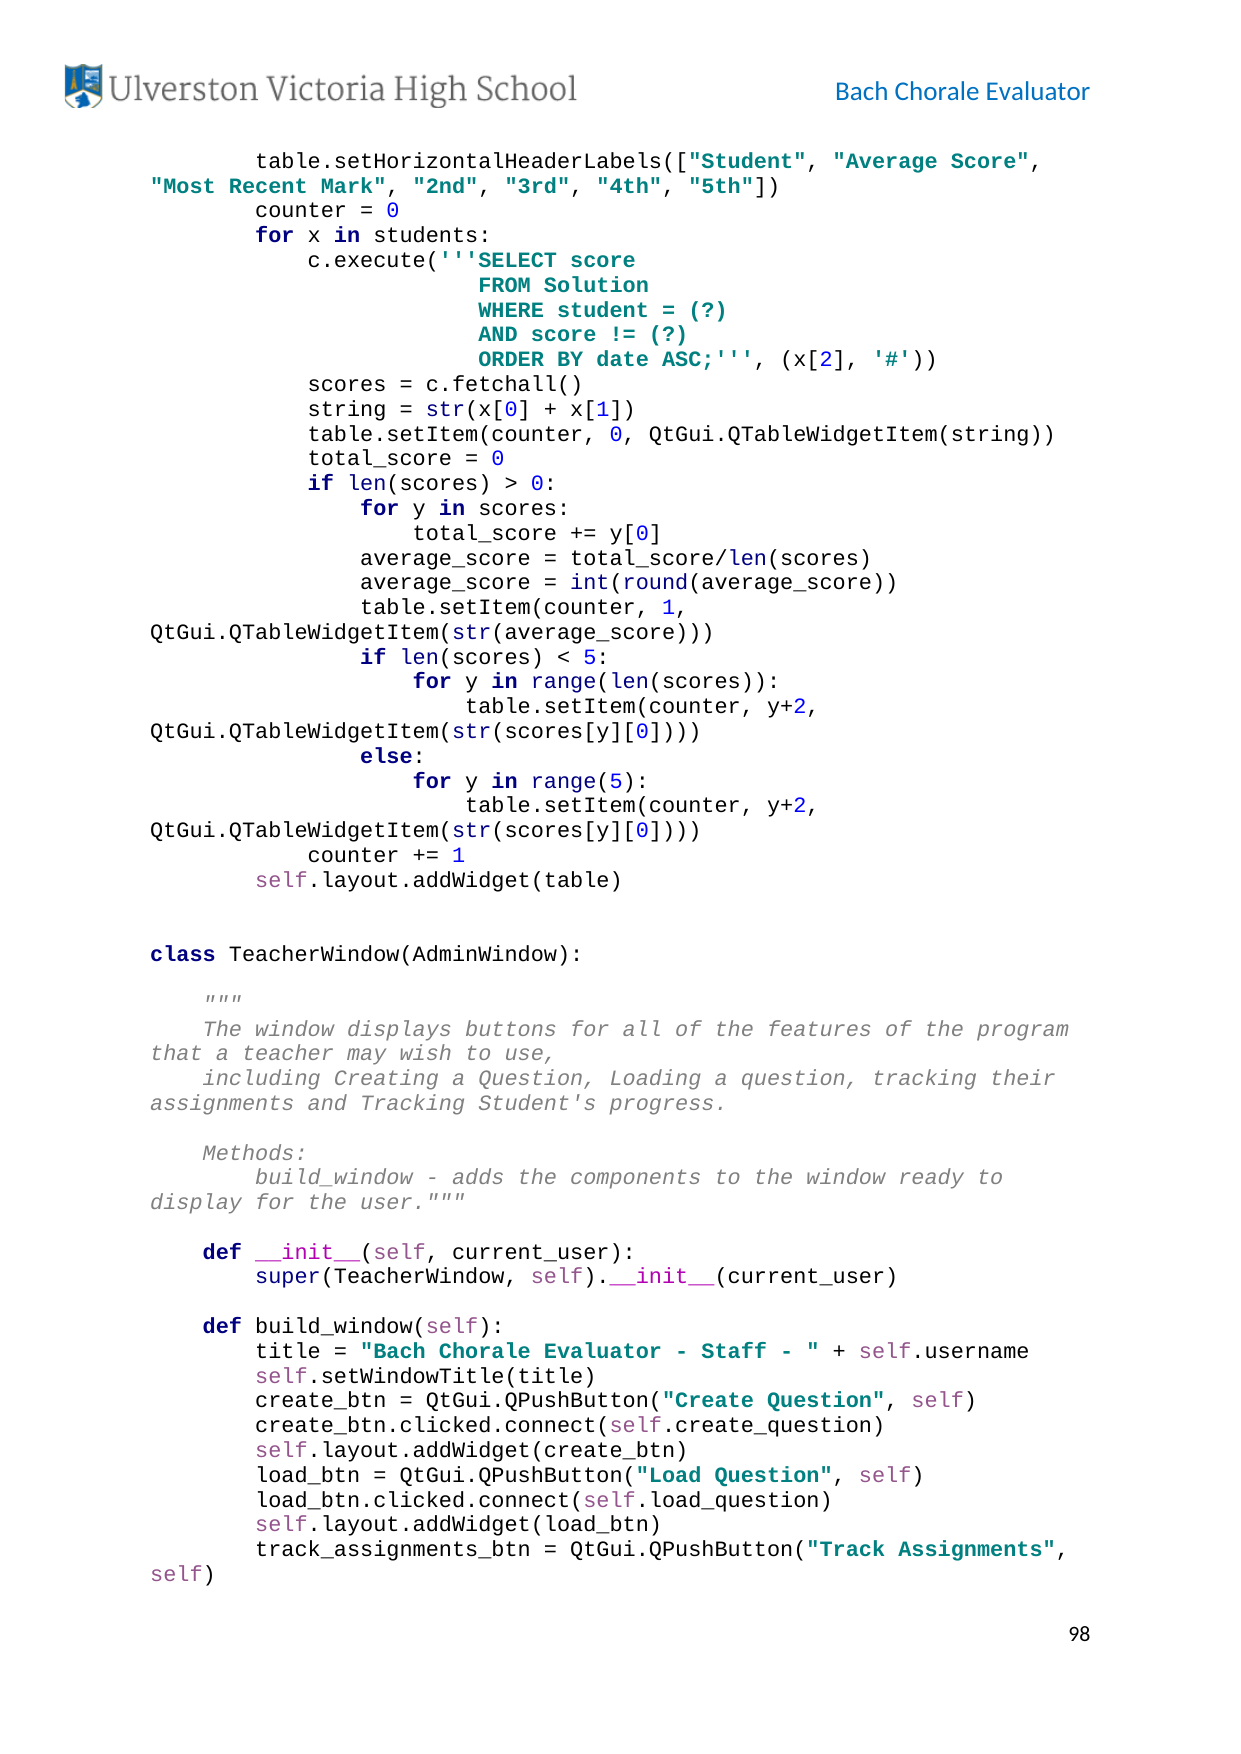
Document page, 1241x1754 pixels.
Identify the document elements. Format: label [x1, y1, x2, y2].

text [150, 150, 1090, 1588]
picture [64, 64, 579, 107]
